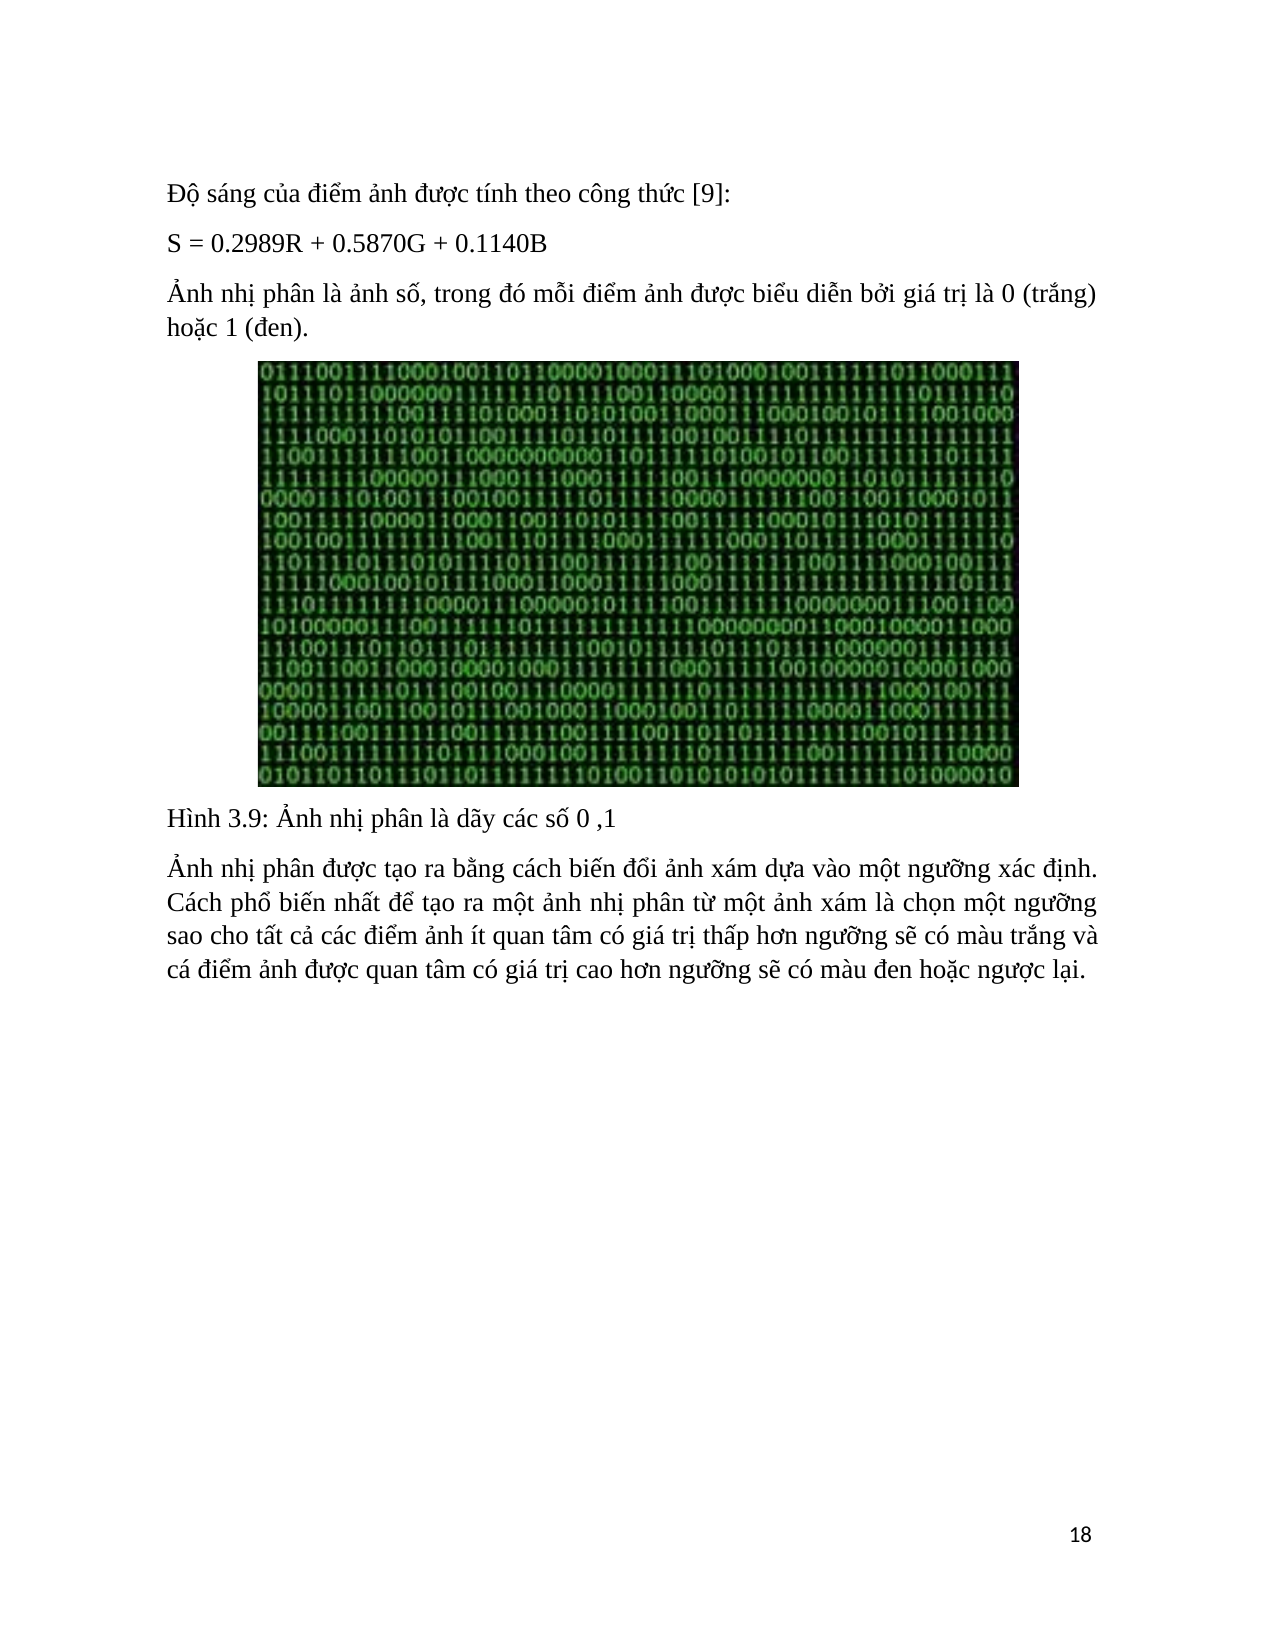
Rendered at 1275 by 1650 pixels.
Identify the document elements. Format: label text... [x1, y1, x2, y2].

text Ảnh nhị phân được tạo ra bằng cách biến đổi ảnh xám dựa vào một ngưỡng xác định. Cách phổ biến nhất để tạo ra một ảnh nhị phân từ một ảnh xám là chọn một ngưỡng sao cho tất cả các điểm ảnh ít quan tâm có giá trị thấp hơn ngưỡng sẽ có màu trắng và cá điểm ảnh được quan tâm có giá trị cao hơn ngưỡng sẽ có màu đen hoặc ngược lại. [167, 852, 1098, 984]
text Ảnh nhị phân là ảnh số, trong đó mỗi điểm ảnh được biểu diễn bởi giá trị là 0 (trắng) hoặc 1 (đen). [167, 277, 1098, 342]
text S = 0.2989R + 0.5870G + 0.1140B [167, 227, 1250, 258]
picture [257, 361, 1019, 787]
text Độ sáng của điểm ảnh được tính theo công thức [9]: [167, 177, 1250, 208]
